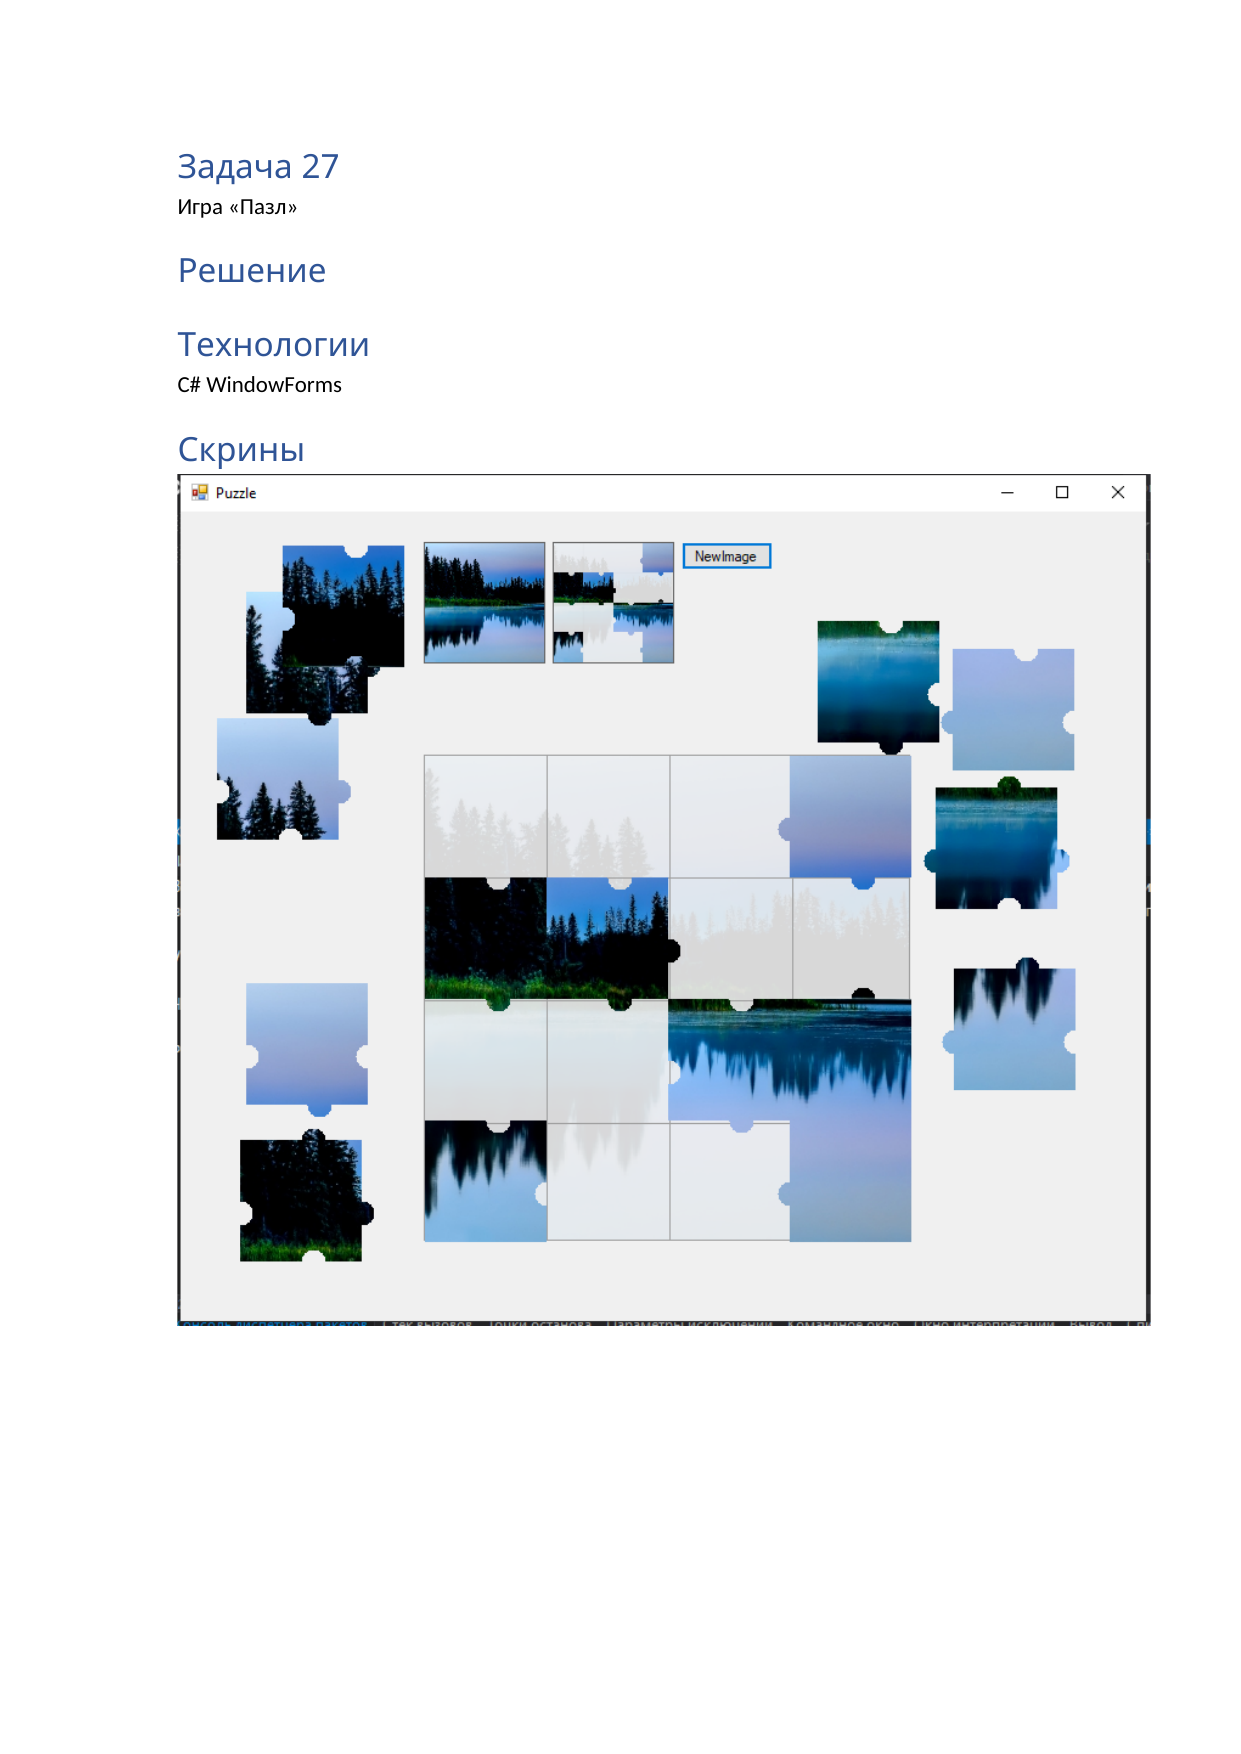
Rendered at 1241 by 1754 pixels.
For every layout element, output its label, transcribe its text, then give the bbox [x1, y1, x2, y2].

text C# WindowForms [177, 370, 1152, 398]
subtitle Технологии [177, 321, 1152, 367]
subtitle Скрины [177, 425, 1152, 471]
subtitle Задача 27 [177, 143, 1152, 188]
subtitle Решение [177, 247, 1152, 293]
picture [177, 474, 1151, 1326]
text Игра «Пазл» [177, 192, 1152, 220]
